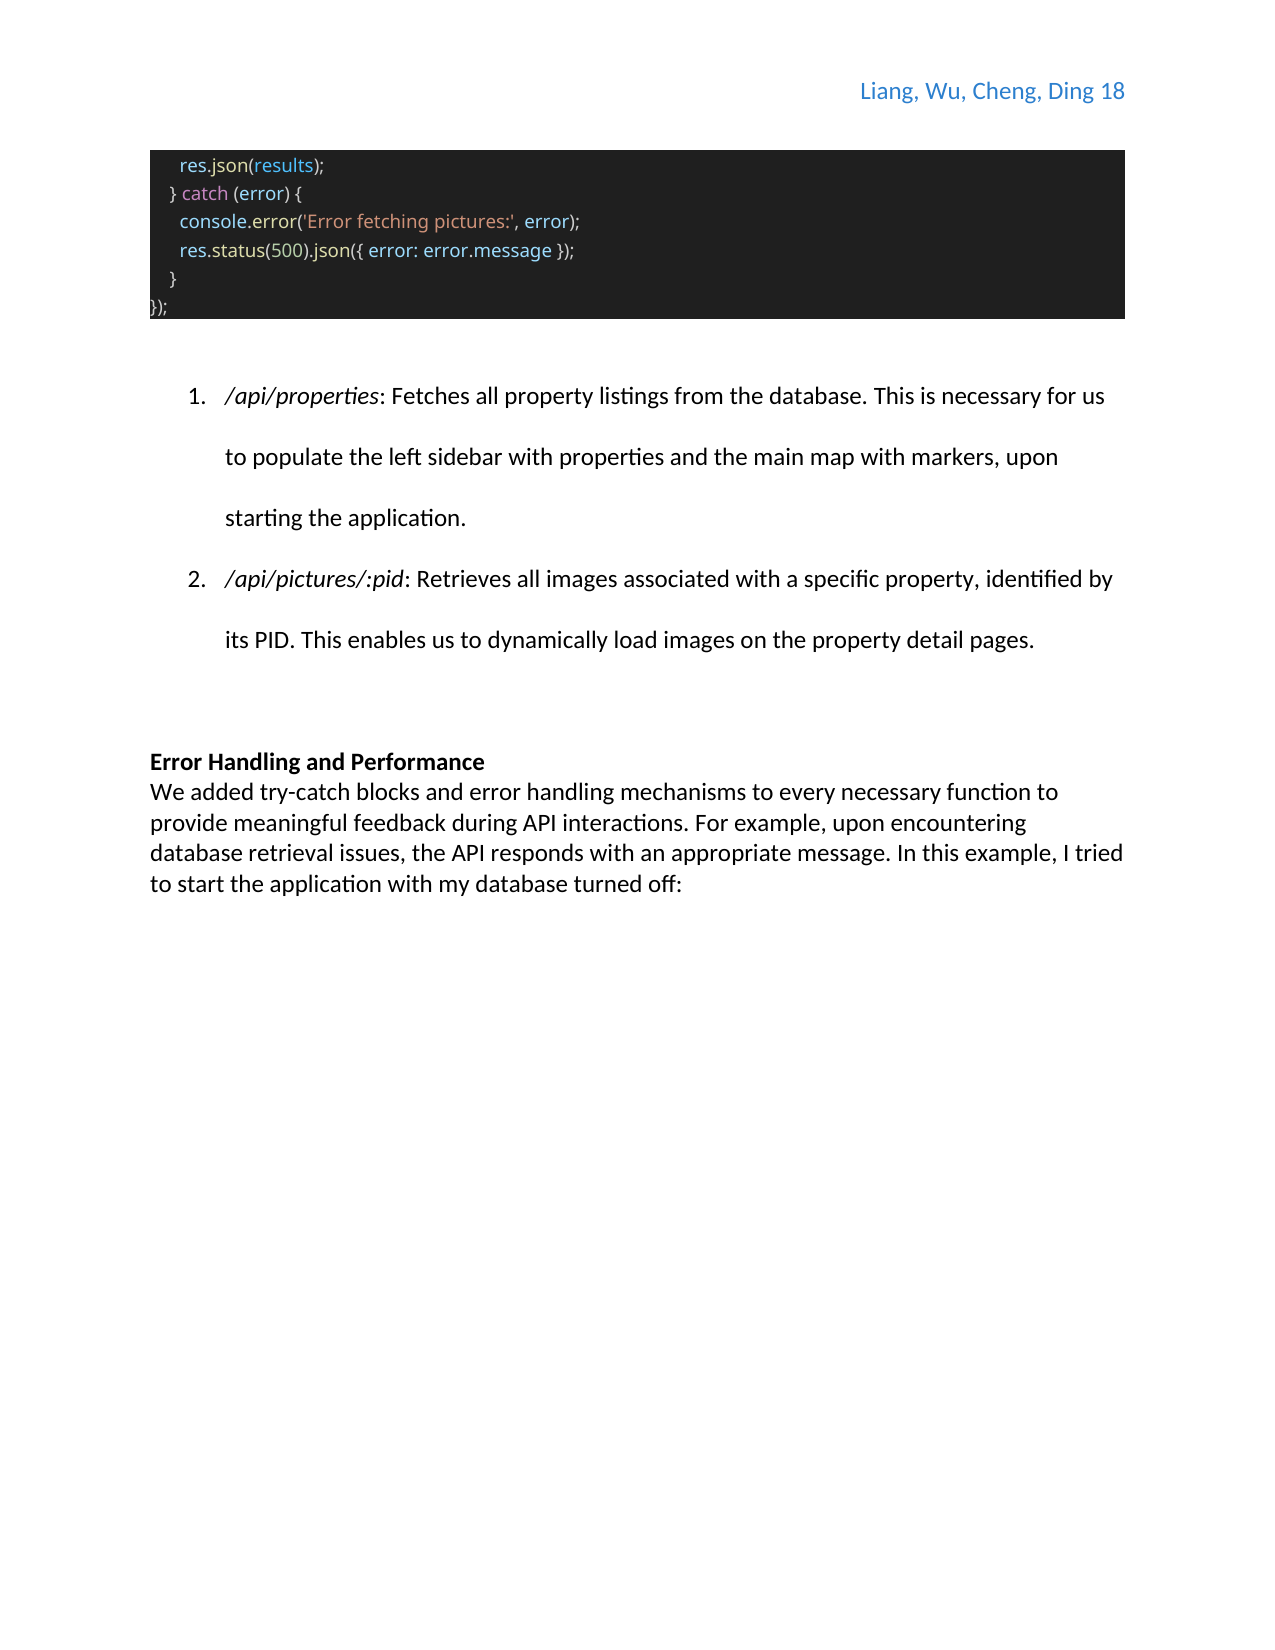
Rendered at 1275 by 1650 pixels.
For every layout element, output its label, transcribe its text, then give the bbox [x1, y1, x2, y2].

text res.json(results); [150, 150, 1125, 178]
text res.status(500).json({ error: error.message }); [150, 234, 1125, 262]
text }); [150, 291, 1125, 319]
list /api/properties: Fetches all property listings from the database. This is necessary for us to populate the left sidebar with properties and the main map with markers, upon starting the application. [187, 380, 1125, 532]
text console.error('Error fetching pictures:', error); [150, 206, 1125, 234]
text Error Handling and Performance [150, 746, 1125, 777]
text } [150, 262, 1125, 291]
list /api/pictures/:pid: Retrieves all images associated with a specific property, identified by its PID. This enables us to dynamically load images on the property detail pages. [187, 563, 1125, 654]
text We added try-catch blocks and error handling mechanisms to every necessary function to provide meaningful feedback during API interactions. For example, upon encountering database retrieval issues, the API responds with an appropriate message. In this example, I tried to start the application with my database turned off: [150, 777, 1125, 899]
text } catch (error) { [150, 178, 1125, 206]
